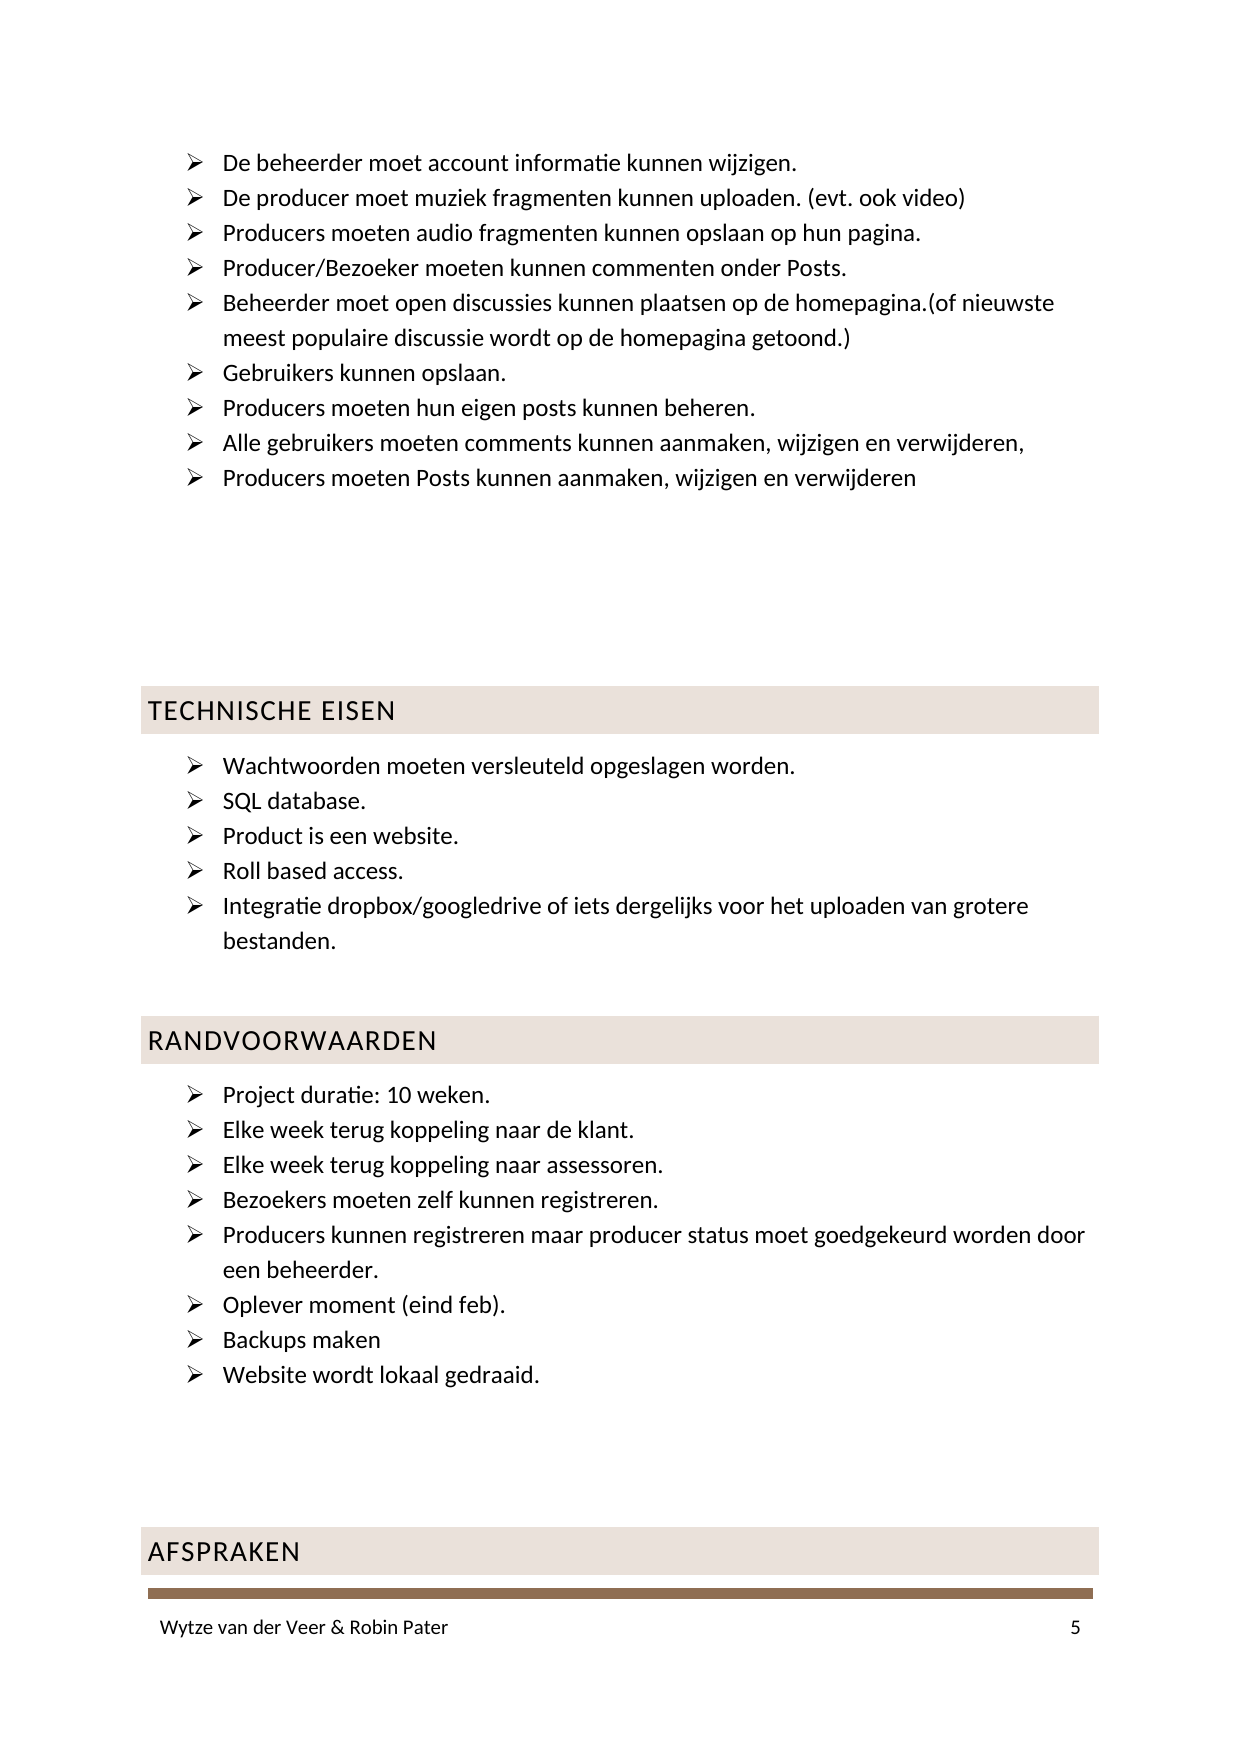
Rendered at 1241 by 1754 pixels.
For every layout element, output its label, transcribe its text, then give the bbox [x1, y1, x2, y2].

list Oplever moment (eind feb). [185, 1289, 1093, 1320]
list Product is een website. [185, 820, 1093, 850]
list Producer/Bezoeker moeten kunnen commenten onder Posts. [185, 253, 1093, 283]
list Backups maken [185, 1324, 1093, 1355]
list Integratie dropbox/googledrive of iets dergelijks voor het uploaden van grotere bestanden. [185, 890, 1093, 955]
subtitle Afspraken [148, 1533, 1093, 1569]
list Gebruikers kunnen opslaan. [185, 358, 1093, 388]
list Producers moeten audio fragmenten kunnen opslaan op hun pagina. [185, 218, 1093, 248]
subtitle Technische eisen [148, 692, 1093, 728]
list Project duratie: 10 weken. [185, 1079, 1093, 1110]
list Bezoekers moeten zelf kunnen registreren. [185, 1184, 1093, 1215]
list Producers moeten hun eigen posts kunnen beheren. [185, 393, 1093, 423]
list Wachtwoorden moeten versleuteld opgeslagen worden. [185, 750, 1093, 780]
list SQL database. [185, 785, 1093, 815]
list Alle gebruikers moeten comments kunnen aanmaken, wijzigen en verwijderen, [185, 428, 1093, 458]
list Elke week terug koppeling naar de klant. [185, 1114, 1093, 1145]
list Producers moeten Posts kunnen aanmaken, wijzigen en verwijderen [185, 463, 1093, 493]
subtitle Randvoorwaarden [148, 1022, 1093, 1057]
list Beheerder moet open discussies kunnen plaatsen op de homepagina.(of nieuwste meest populaire discussie wordt op de homepagina getoond.) [185, 288, 1093, 353]
list Elke week terug koppeling naar assessoren. [185, 1149, 1093, 1180]
list Roll based access. [185, 855, 1093, 885]
list Producers kunnen registreren maar producer status moet goedgekeurd worden door een beheerder. [185, 1219, 1093, 1285]
list Website wordt lokaal gedraaid. [185, 1359, 1093, 1390]
list De beheerder moet account informatie kunnen wijzigen. [185, 148, 1093, 178]
list De producer moet muziek fragmenten kunnen uploaden. (evt. ook video) [185, 183, 1093, 213]
